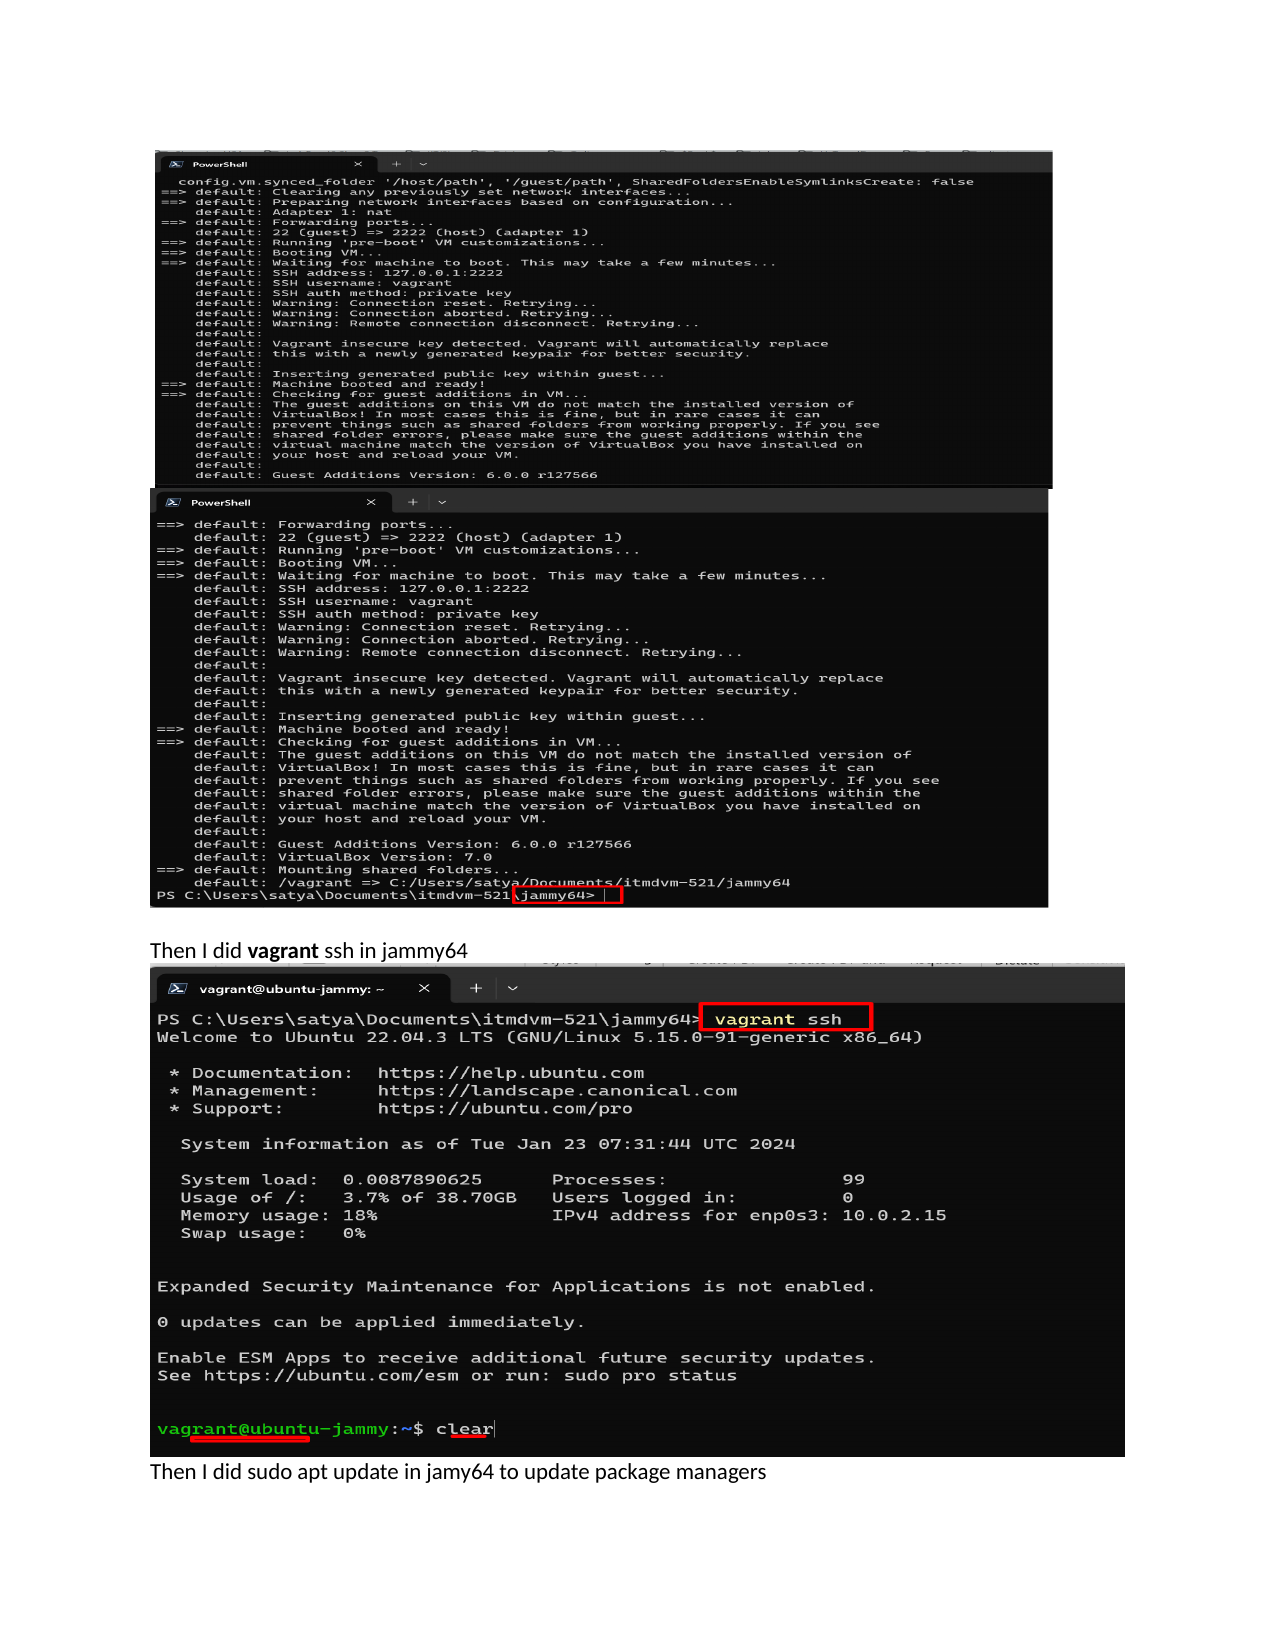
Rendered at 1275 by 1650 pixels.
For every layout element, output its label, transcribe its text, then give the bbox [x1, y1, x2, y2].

picture [150, 963, 1125, 1457]
text Then I did vagrant ssh in jammy64 [150, 936, 1125, 963]
text Then I did sudo apt update in jamy64 to update package managers [150, 1457, 1125, 1485]
picture [150, 150, 1053, 908]
